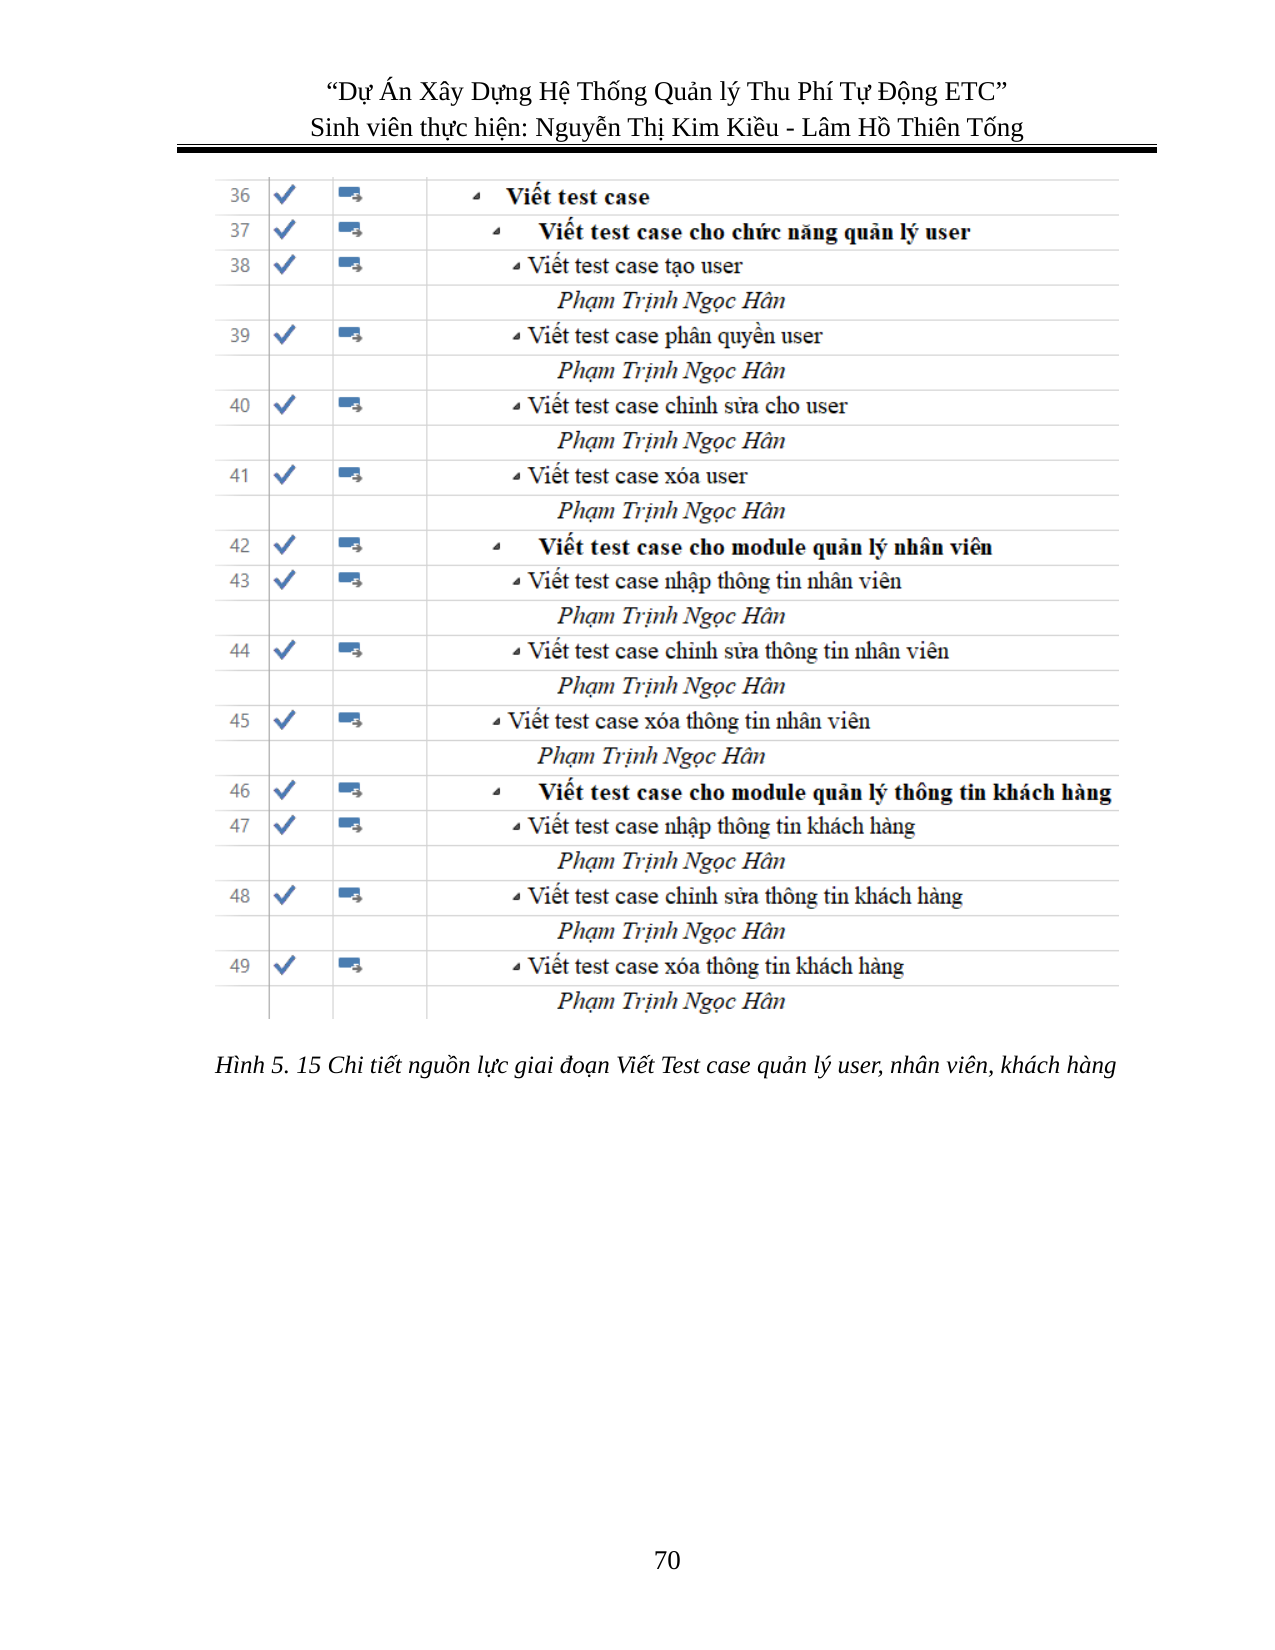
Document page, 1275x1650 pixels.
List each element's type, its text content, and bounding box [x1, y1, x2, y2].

picture [215, 177, 1119, 1019]
text Hình 5. 15 Chi tiết nguồn lực giai đoạn Viết Test case quản lý user, nhân viên, khách hàng [177, 1051, 1157, 1079]
